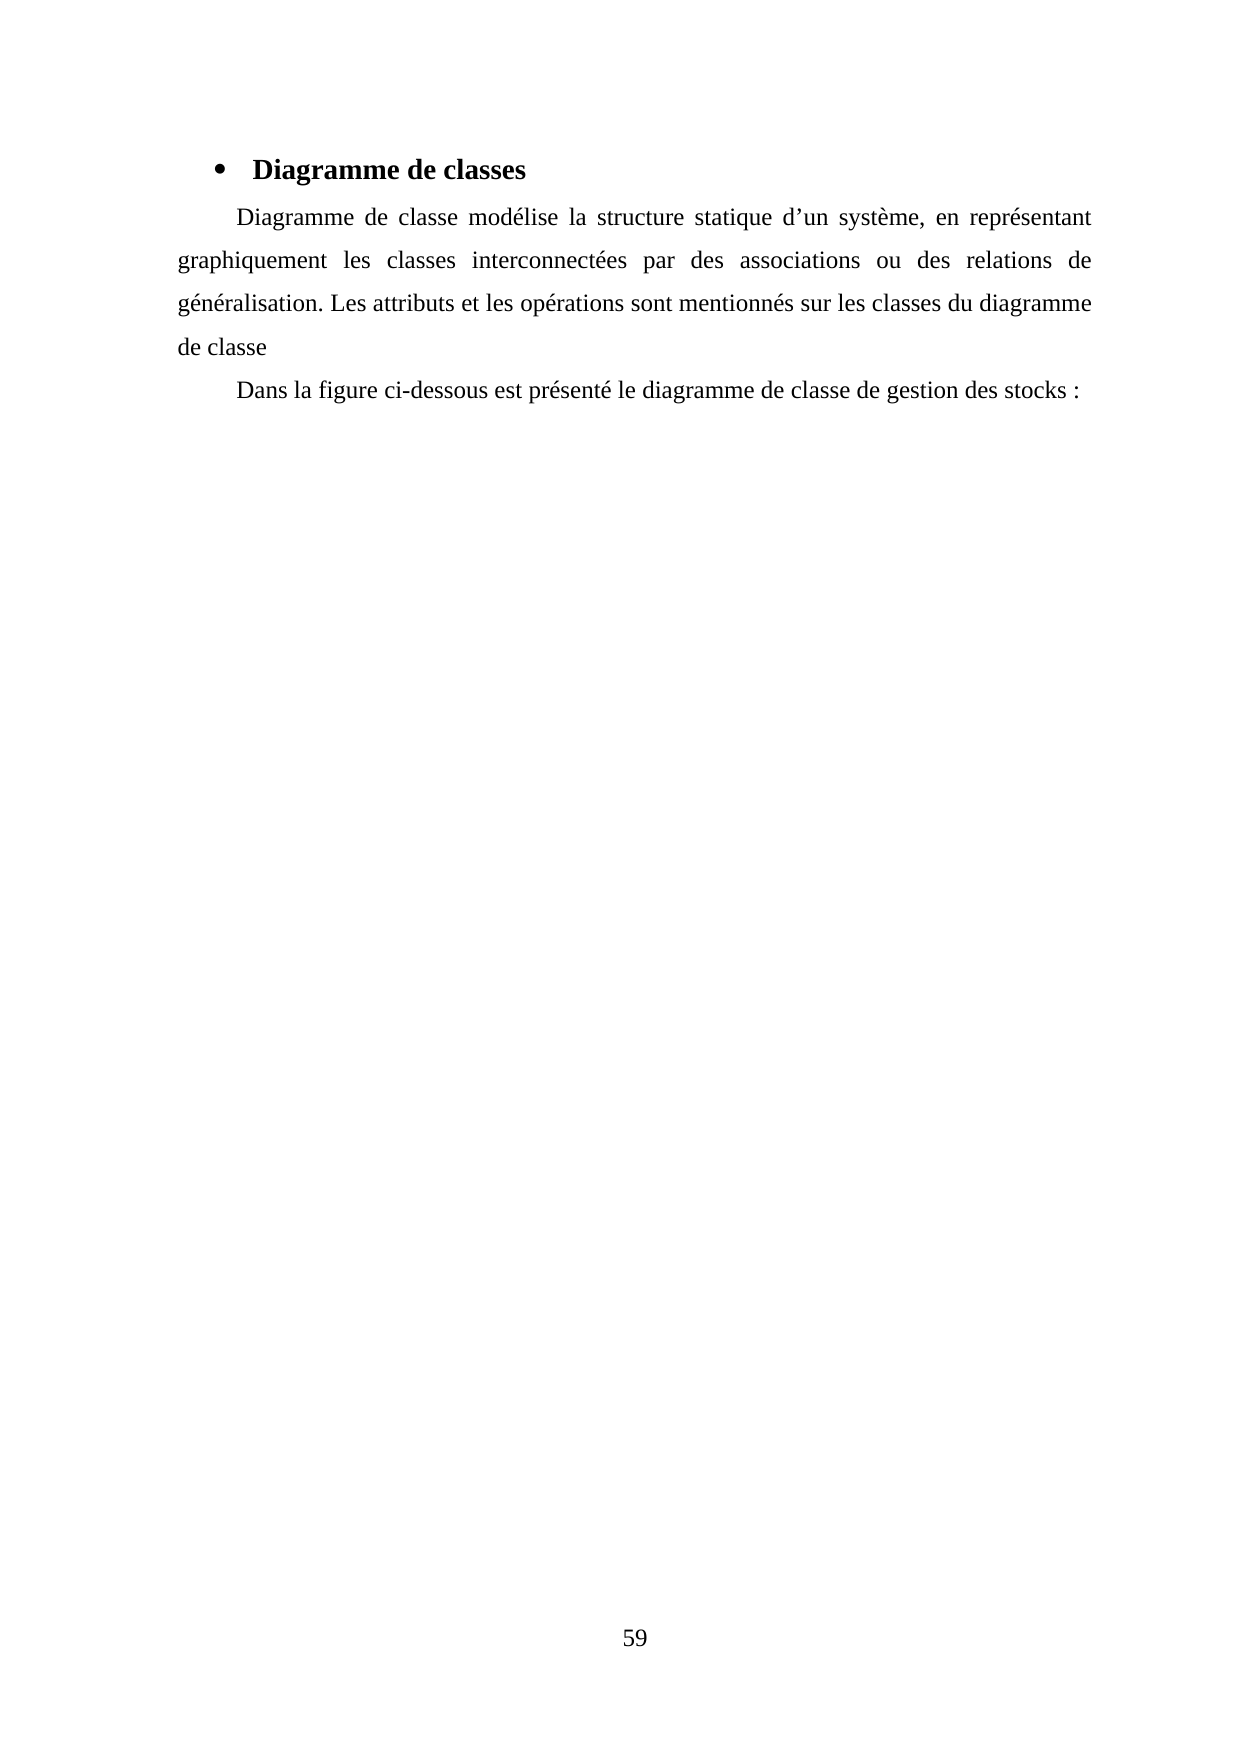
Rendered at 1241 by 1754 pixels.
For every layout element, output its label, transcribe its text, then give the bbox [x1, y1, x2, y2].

text Dans la figure ci-dessous est présenté le diagramme de classe de gestion des stocks : [177, 375, 1092, 403]
subtitle Diagramme de classes [215, 152, 1092, 186]
text Diagramme de classe modélise la structure statique d’un système, en représentant graphiquement les classes interconnectées par des associations ou des relations de généralisation. Les attributs et les opérations sont mentionnés sur les classes du diagramme de classe [177, 202, 1092, 360]
